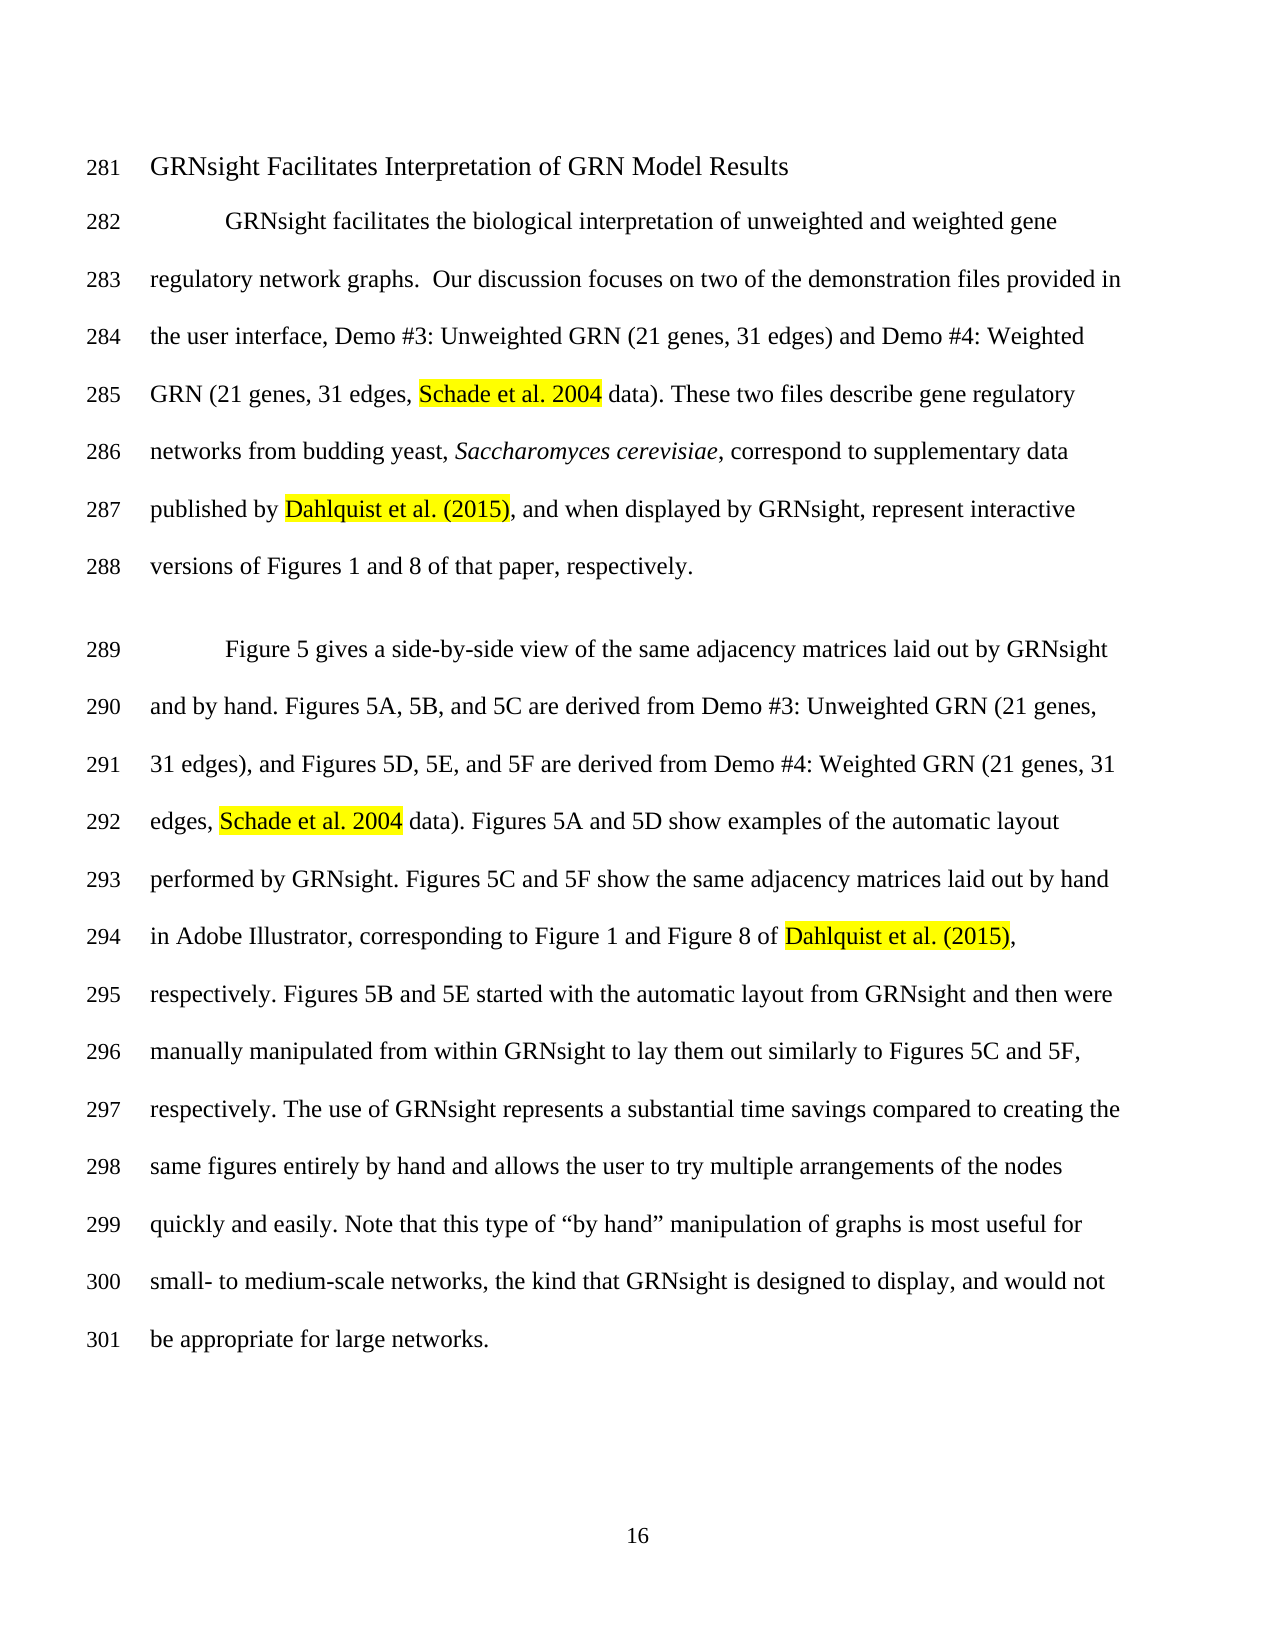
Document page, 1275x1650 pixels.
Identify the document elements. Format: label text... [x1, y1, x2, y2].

subtitle GRNsight Facilitates Interpretation of GRN Model Results [150, 150, 1125, 181]
text GRNsight facilitates the biological interpretation of unweighted and weighted gene regulatory network graphs. Our discussion focuses on two of the demonstration files provided in the user interface, Demo #3: Unweighted GRN (21 genes, 31 edges) and Demo #4: Weighted GRN (21 genes, 31 edges, Schade et al. 2004 data). These two files describe gene regulatory networks from budding yeast, Saccharomyces cerevisiae, correspond to supplementary data published by Dahlquist et al. (2015), and when displayed by GRNsight, represent interactive versions of Figures 1 and 8 of that paper, respectively. [150, 206, 1125, 580]
text Figure 5 gives a side-by-side view of the same adjacency matrices laid out by GRNsight and by hand. Figures 5A, 5B, and 5C are derived from Demo #3: Unweighted GRN (21 genes, 31 edges), and Figures 5D, 5E, and 5F are derived from Demo #4: Weighted GRN (21 genes, 31 edges, Schade et al. 2004 data). Figures 5A and 5D show examples of the automatic layout performed by GRNsight. Figures 5C and 5F show the same adjacency matrices laid out by hand in Adobe Illustrator, corresponding to Figure 1 and Figure 8 of Dahlquist et al. (2015), respectively. Figures 5B and 5E started with the automatic layout from GRNsight and then were manually manipulated from within GRNsight to lay them out similarly to Figures 5C and 5F, respectively. The use of GRNsight represents a substantial time savings compared to creating the same figures entirely by hand and allows the user to try multiple arrangements of the nodes quickly and easily. Note that this type of “by hand” manipulation of graphs is most useful for small- to medium-scale networks, the kind that GRNsight is designed to display, and would not be appropriate for large networks. [150, 634, 1125, 1352]
